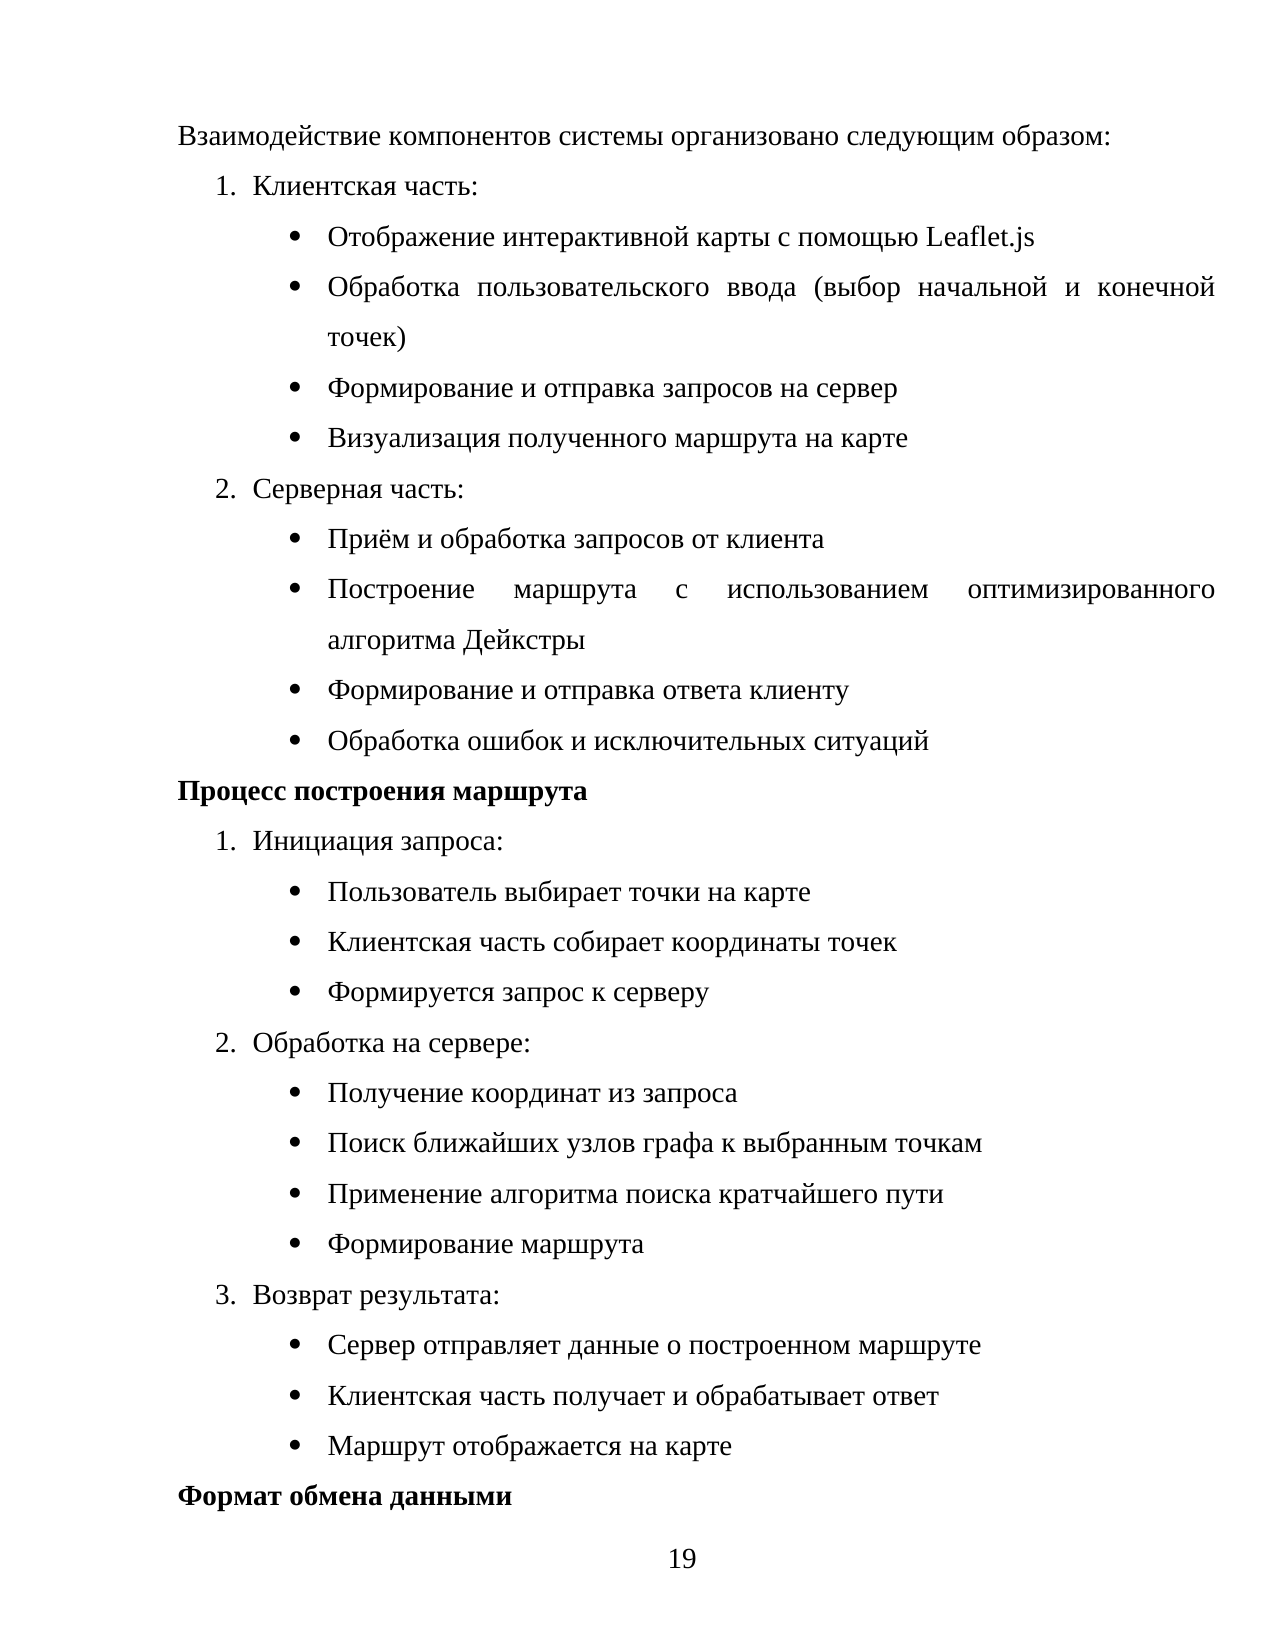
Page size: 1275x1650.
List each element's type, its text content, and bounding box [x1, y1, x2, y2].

list Формирование и отправка запросов на сервер [290, 370, 1216, 403]
list Обработка на сервере: [215, 1025, 1216, 1058]
list Инициация запроса: [215, 823, 1216, 857]
list Пользователь выбирает точки на карте [290, 874, 1216, 907]
list Поиск ближайших узлов графа к выбранным точкам [290, 1126, 1216, 1159]
list Сервер отправляет данные о построенном маршруте [290, 1327, 1216, 1361]
list Маршрут отображается на карте [290, 1428, 1216, 1462]
list Приём и обработка запросов от клиента [290, 521, 1216, 555]
list Клиентская часть собирает координаты точек [290, 924, 1216, 958]
list Формат обмена данными [177, 1478, 1216, 1512]
list Возврат результата: [215, 1277, 1216, 1310]
list Формируется запрос к серверу [290, 974, 1216, 1008]
list Клиентская часть: [215, 168, 1216, 202]
list Обработка ошибок и исключительных ситуаций [290, 723, 1216, 756]
list Серверная часть: [215, 471, 1216, 504]
list Формирование и отправка ответа клиенту [290, 672, 1216, 706]
list Процесс построения маршрута [177, 773, 1216, 807]
list Применение алгоритма поиска кратчайшего пути [290, 1176, 1216, 1210]
list Отображение интерактивной карты с помощью Leaflet.js [290, 219, 1216, 252]
list Визуализация полученного маршрута на карте [290, 420, 1216, 454]
list Обработка пользовательского ввода (выбор начальной и конечной точек) [290, 269, 1216, 353]
list Клиентская часть получает и обрабатывает ответ [290, 1378, 1216, 1411]
list Формирование маршрута [290, 1226, 1216, 1260]
list Взаимодействие компонентов системы организовано следующим образом: [177, 118, 1216, 152]
list Построение маршрута с использованием оптимизированного алгоритма Дейкстры [290, 571, 1216, 655]
list Получение координат из запроса [290, 1075, 1216, 1109]
